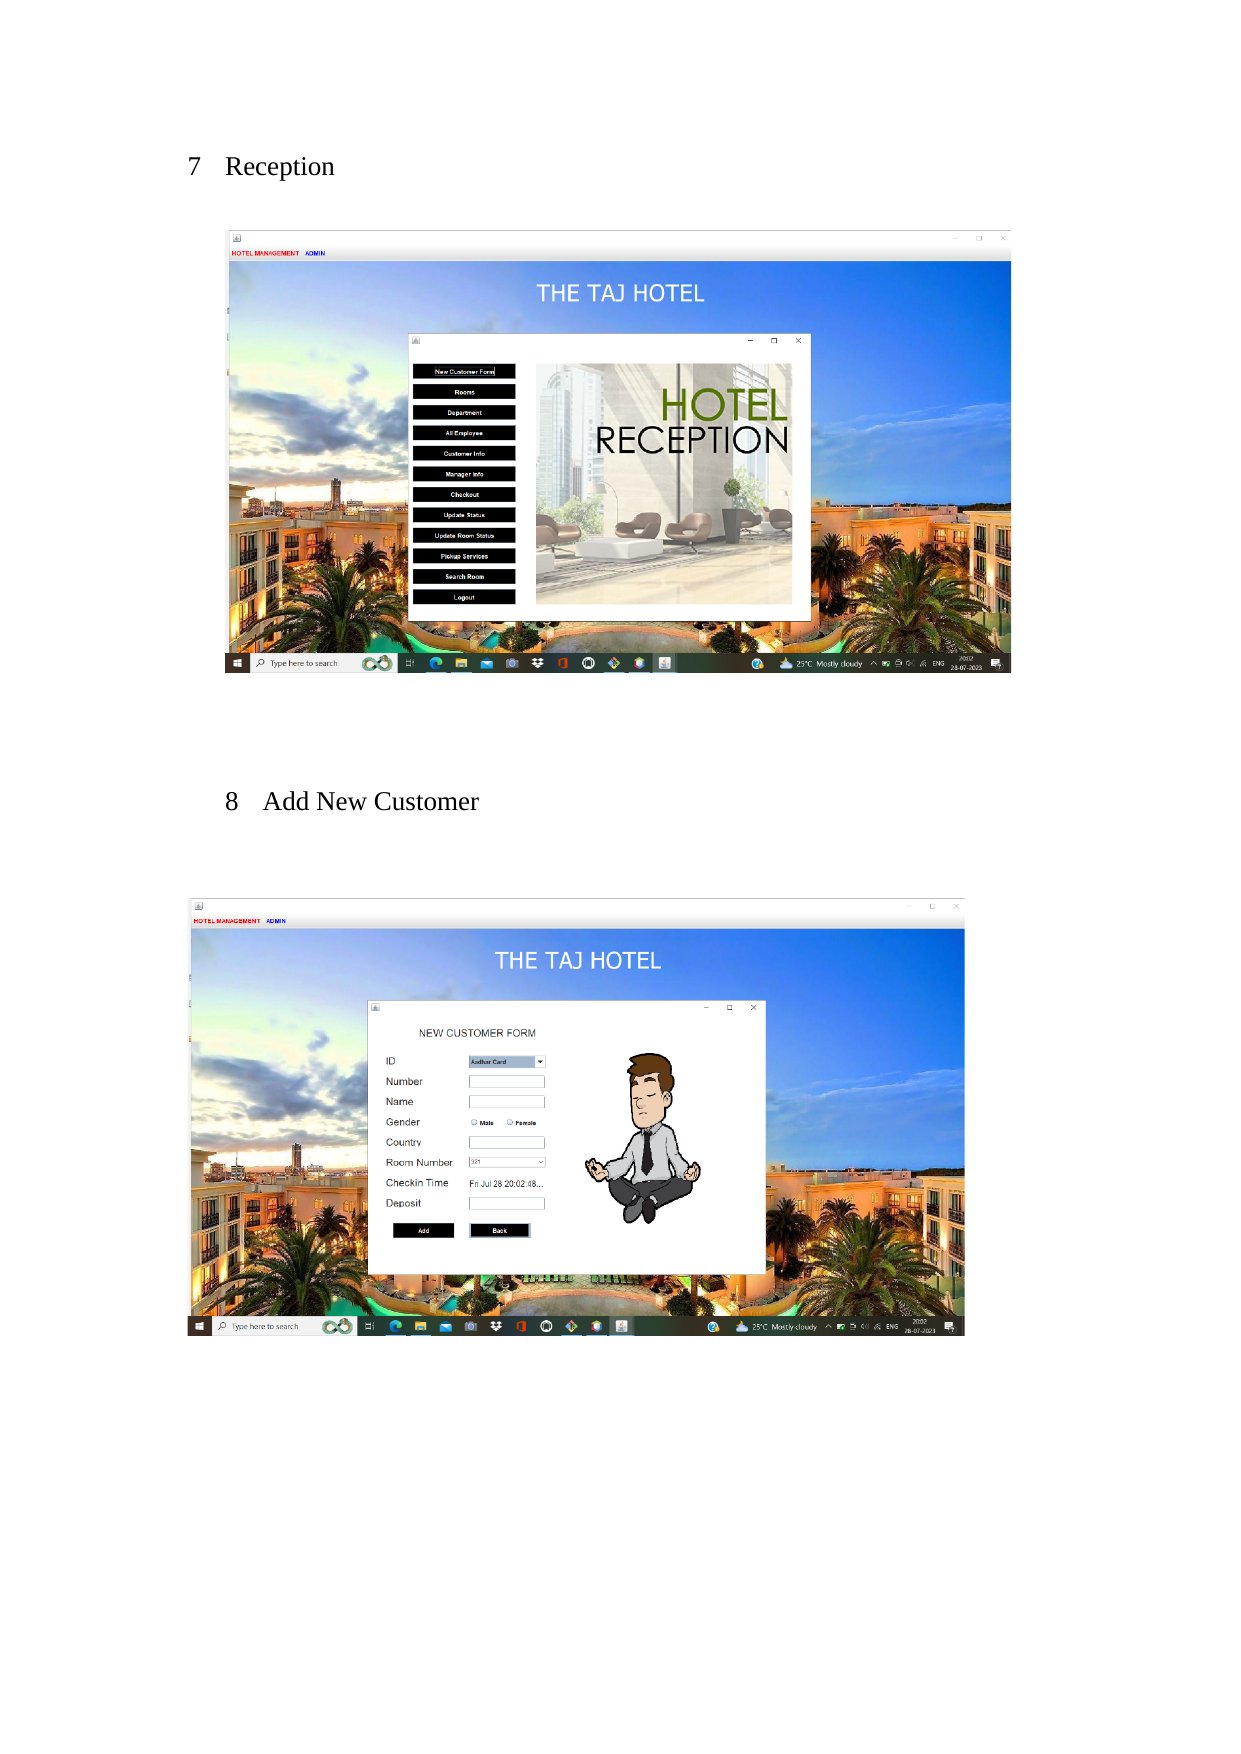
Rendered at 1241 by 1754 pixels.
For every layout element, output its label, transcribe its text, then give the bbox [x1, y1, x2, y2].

list Add New Customer [225, 785, 1090, 816]
picture [187, 898, 965, 1336]
picture [225, 230, 1012, 673]
list Reception [187, 150, 1090, 181]
